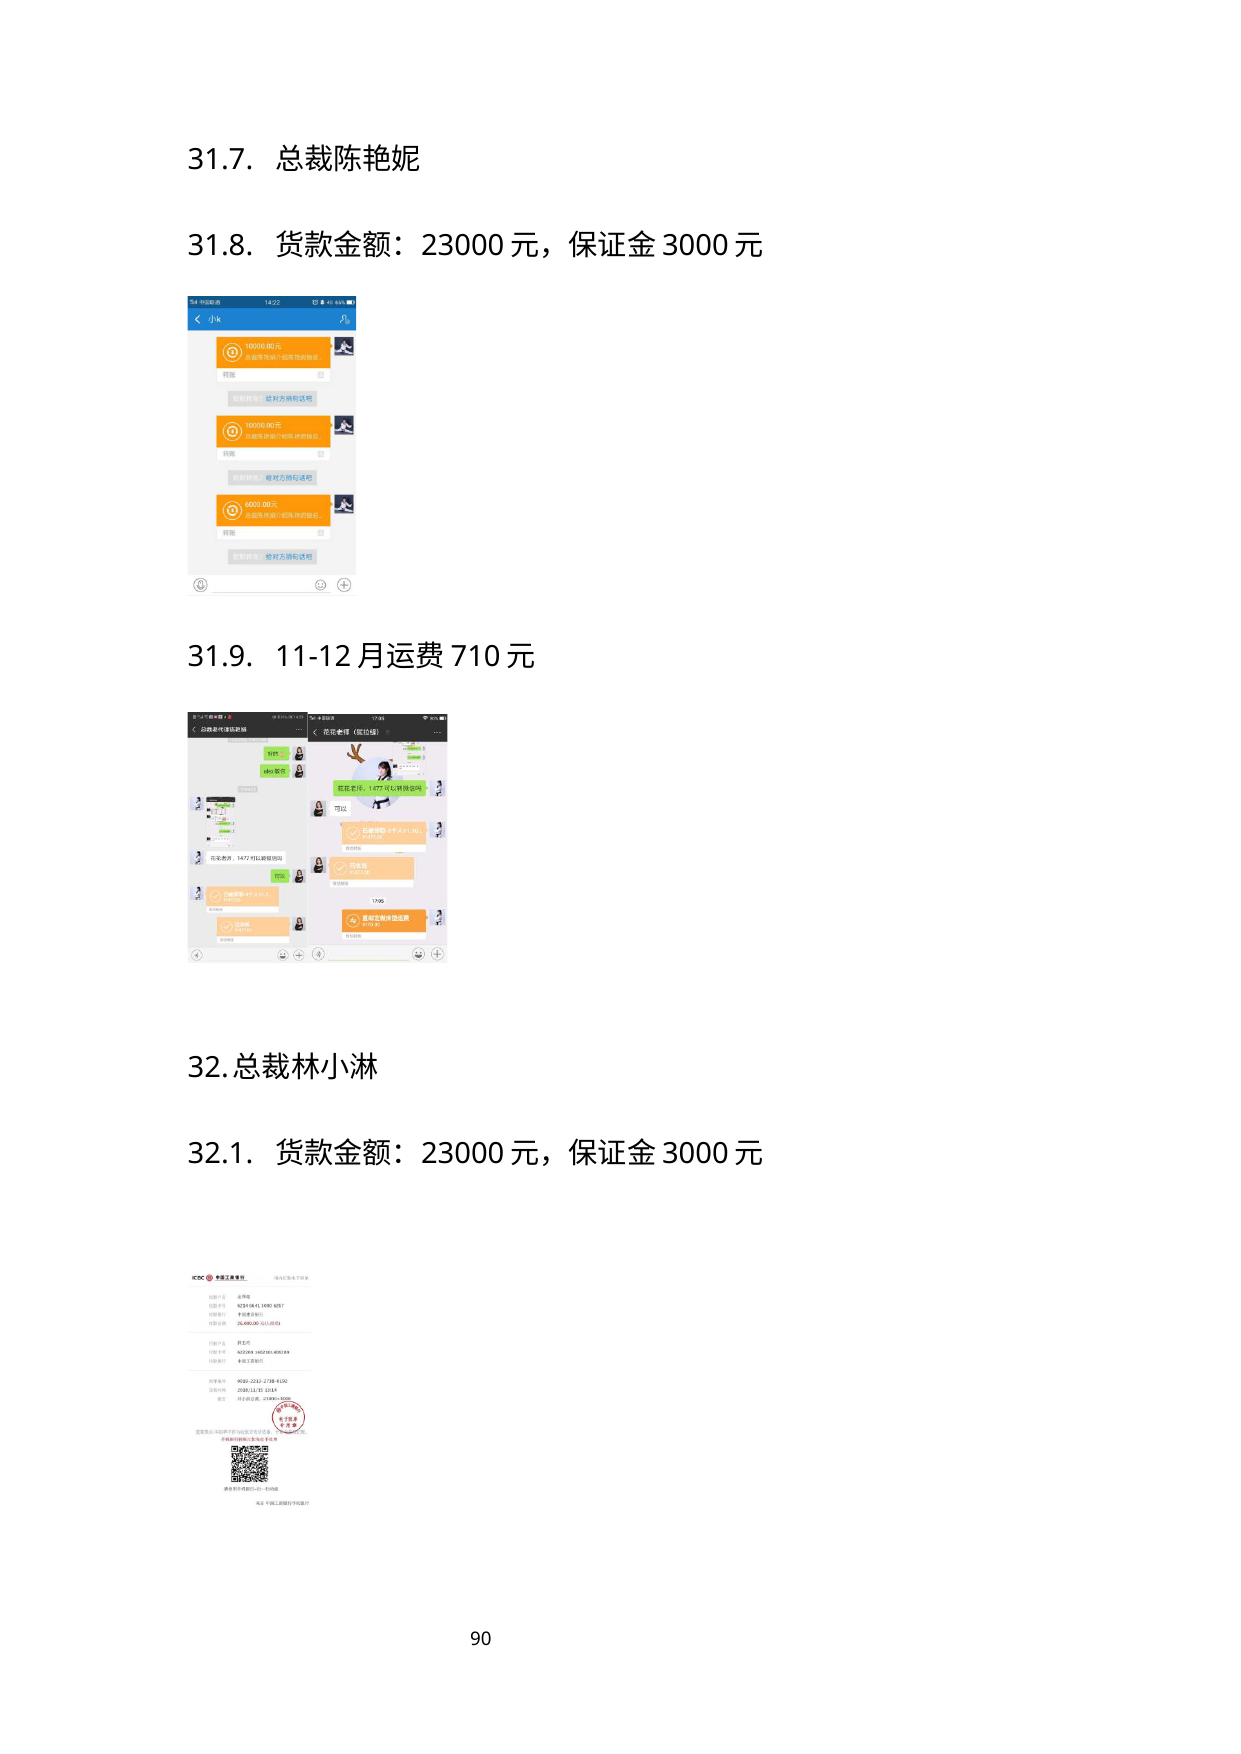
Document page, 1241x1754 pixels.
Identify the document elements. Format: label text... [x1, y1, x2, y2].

subtitle 货款金额：23000元，保证金3000元 [187, 210, 1053, 275]
picture [187, 296, 357, 596]
subtitle 总裁林小淋 [187, 1032, 1053, 1097]
subtitle 总裁陈艳妮 [187, 124, 1053, 189]
subtitle 货款金额：23000元，保证金3000元 [187, 1119, 1053, 1184]
picture [187, 1269, 312, 1534]
picture [187, 712, 448, 963]
subtitle 11-12月运费710元 [187, 621, 1053, 686]
